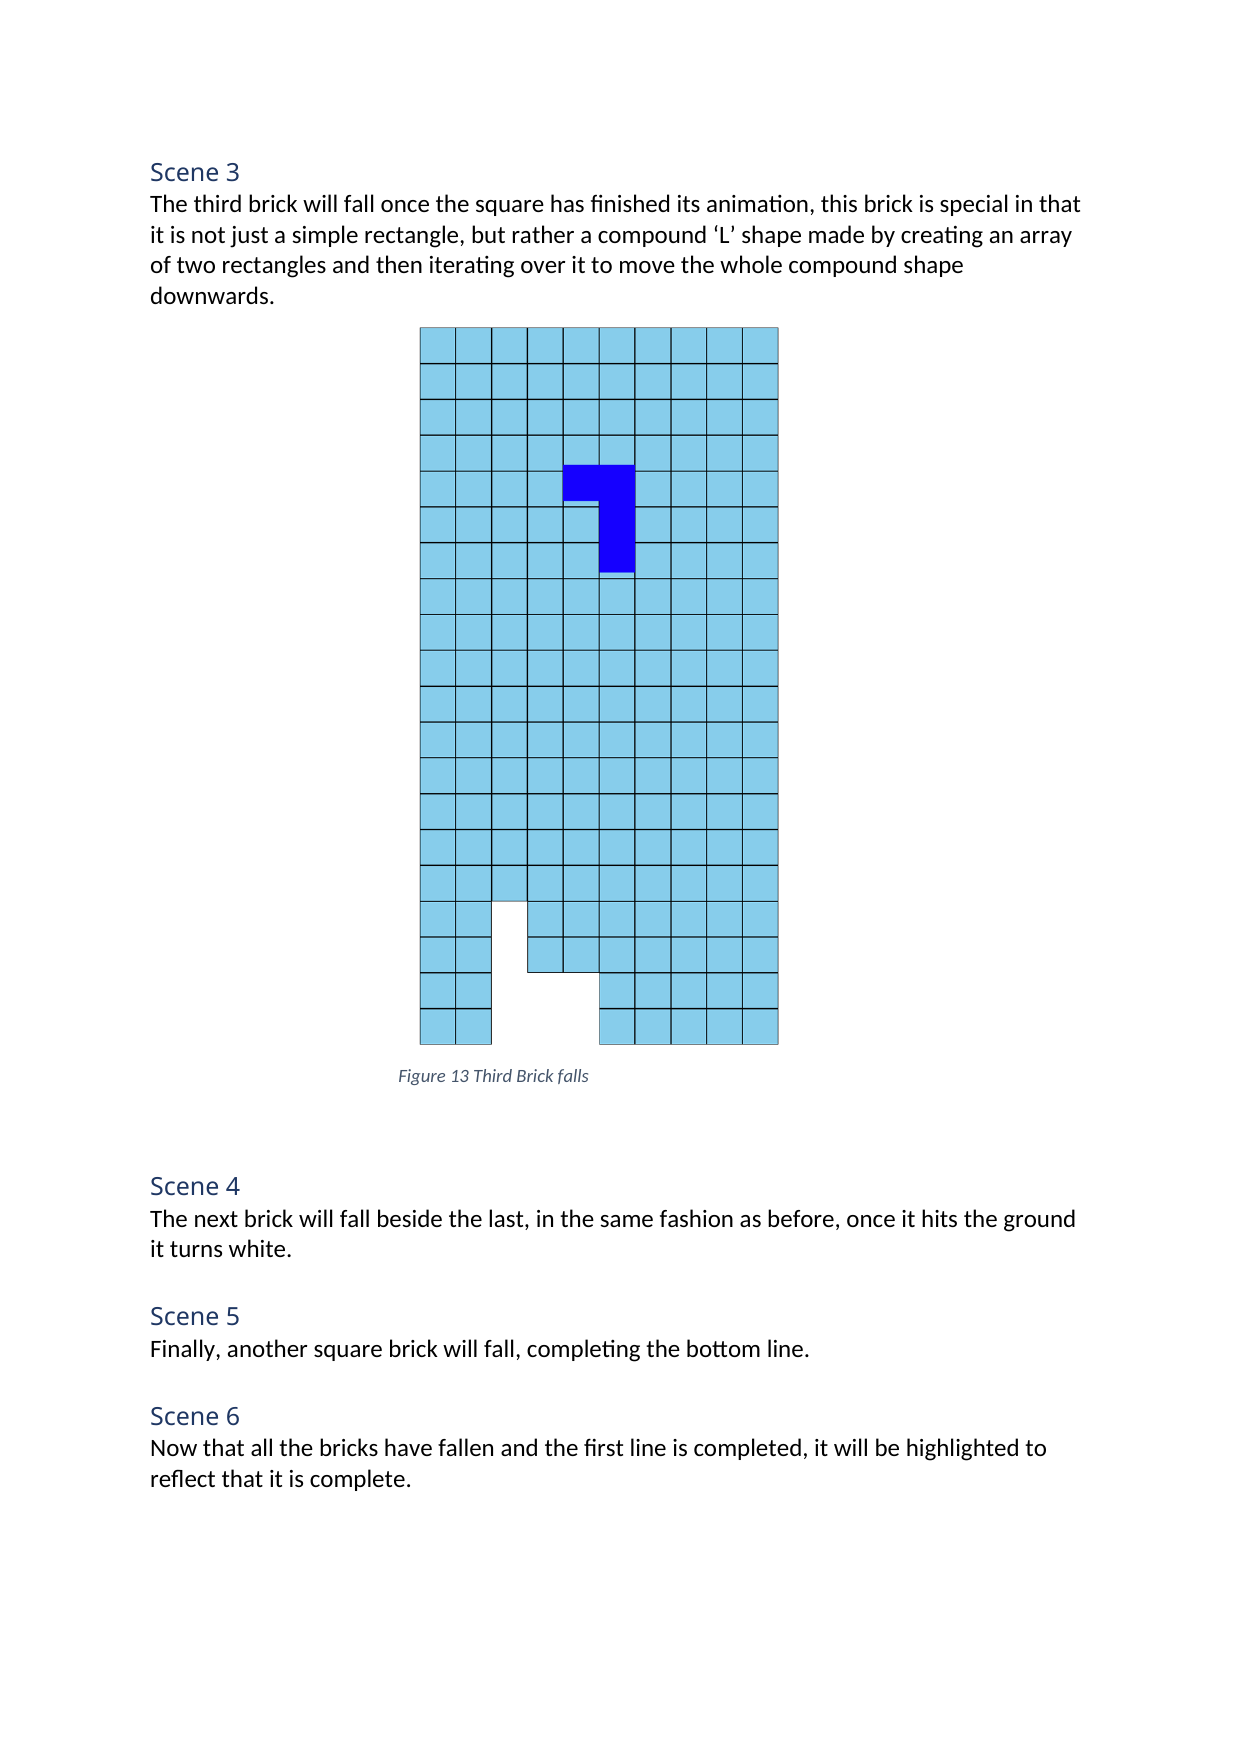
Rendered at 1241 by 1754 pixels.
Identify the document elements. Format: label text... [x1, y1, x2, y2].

subtitle Scene 6 [150, 1398, 1090, 1432]
subtitle Scene 5 [150, 1299, 1090, 1333]
subtitle Scene 3 [150, 154, 1090, 188]
text The third brick will fall once the square has finished its animation, this brick is special in that it is not just a simple rectangle, but rather a compound ‘L’ shape made by creating an array of two rectangles and then iterating over it to move the whole compound shape downwards. [150, 188, 1090, 310]
picture [398, 313, 788, 1052]
text Finally, another square brick will fall, completing the bottom line. [150, 1333, 1090, 1363]
text Now that all the bricks have fallen and the first line is completed, it will be highlighted to reflect that it is complete. [150, 1432, 1090, 1493]
subtitle Scene 4 [150, 1169, 1090, 1203]
text The next brick will fall beside the last, in the same fashion as before, once it hits the ground it turns white. [150, 1203, 1090, 1264]
